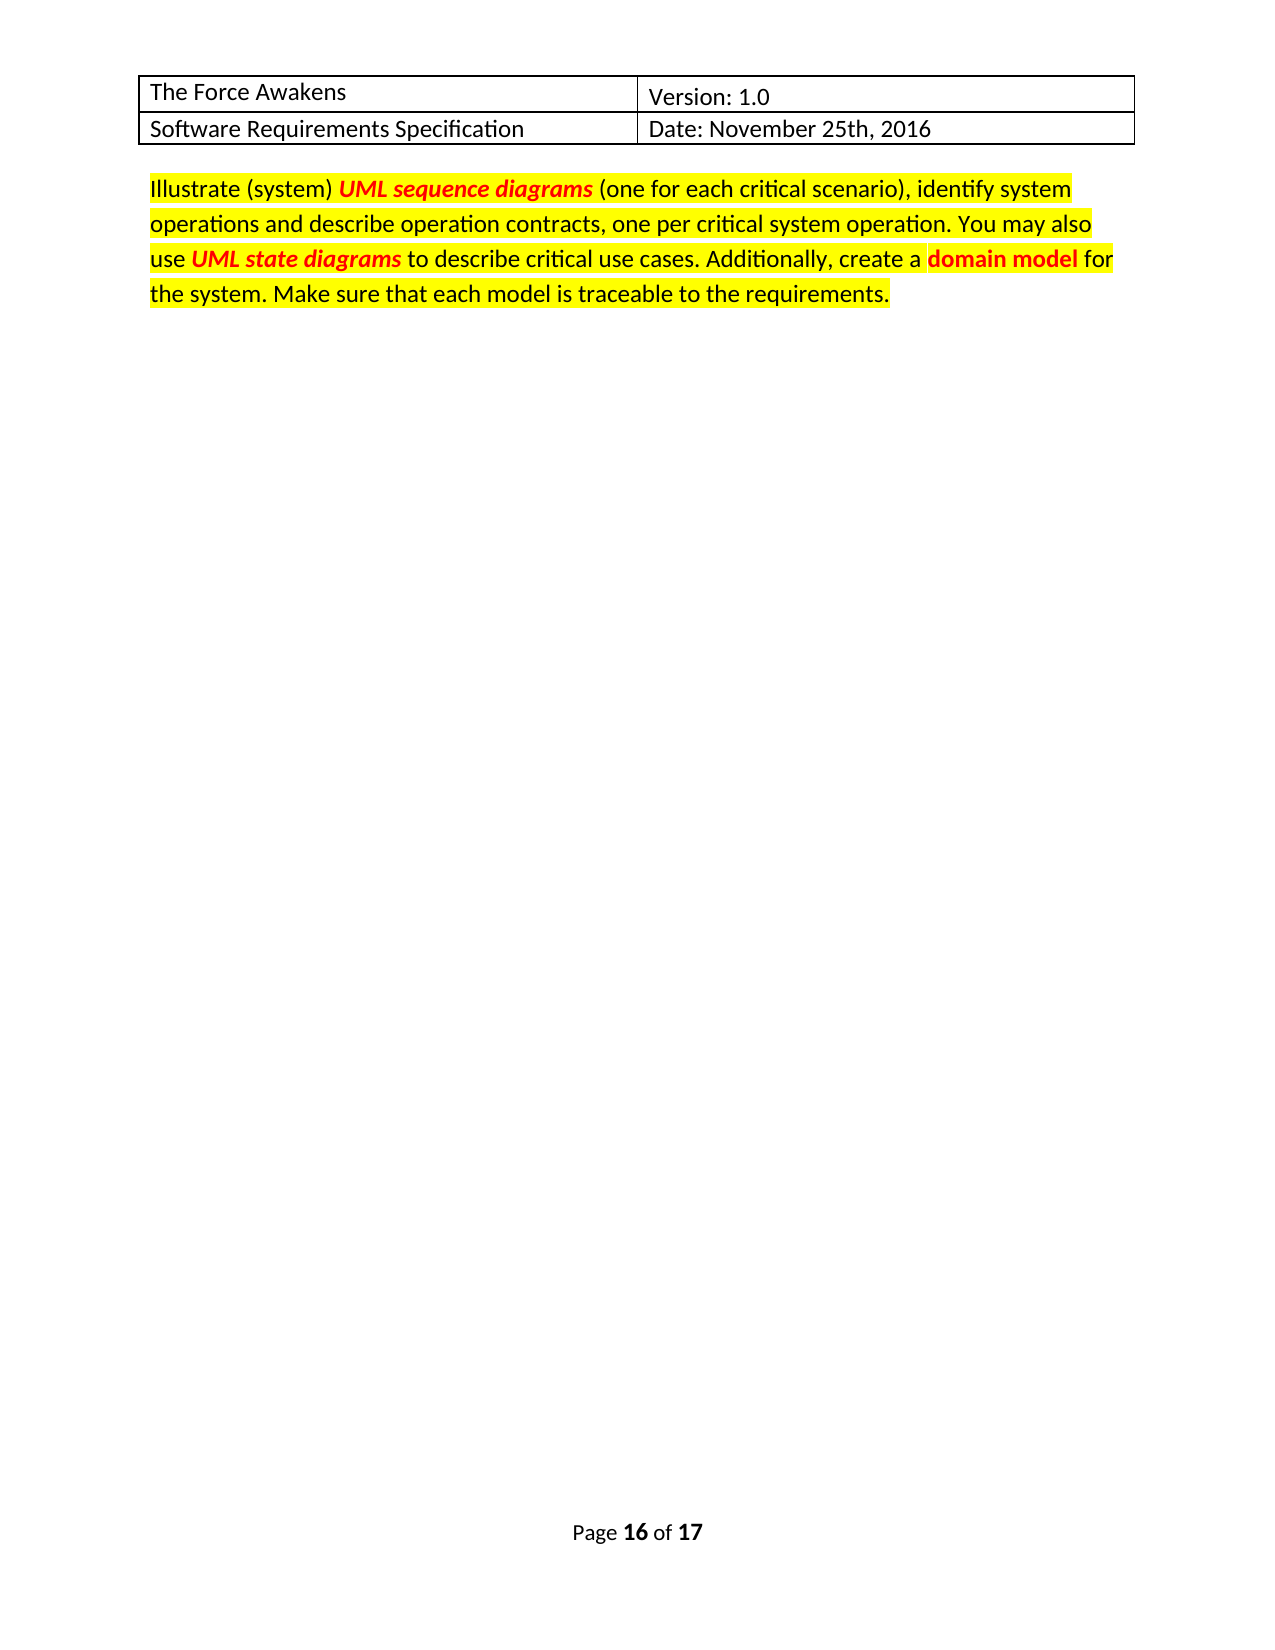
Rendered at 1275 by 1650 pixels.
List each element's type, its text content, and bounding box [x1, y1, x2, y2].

text Illustrate (system) UML sequence diagrams (one for each critical scenario), identify system operations and describe operation contracts, one per critical system operation. You may also use UML state diagrams to describe critical use cases. Additionally, create a domain model for the system. Make sure that each model is traceable to the requirements. [150, 173, 1125, 308]
